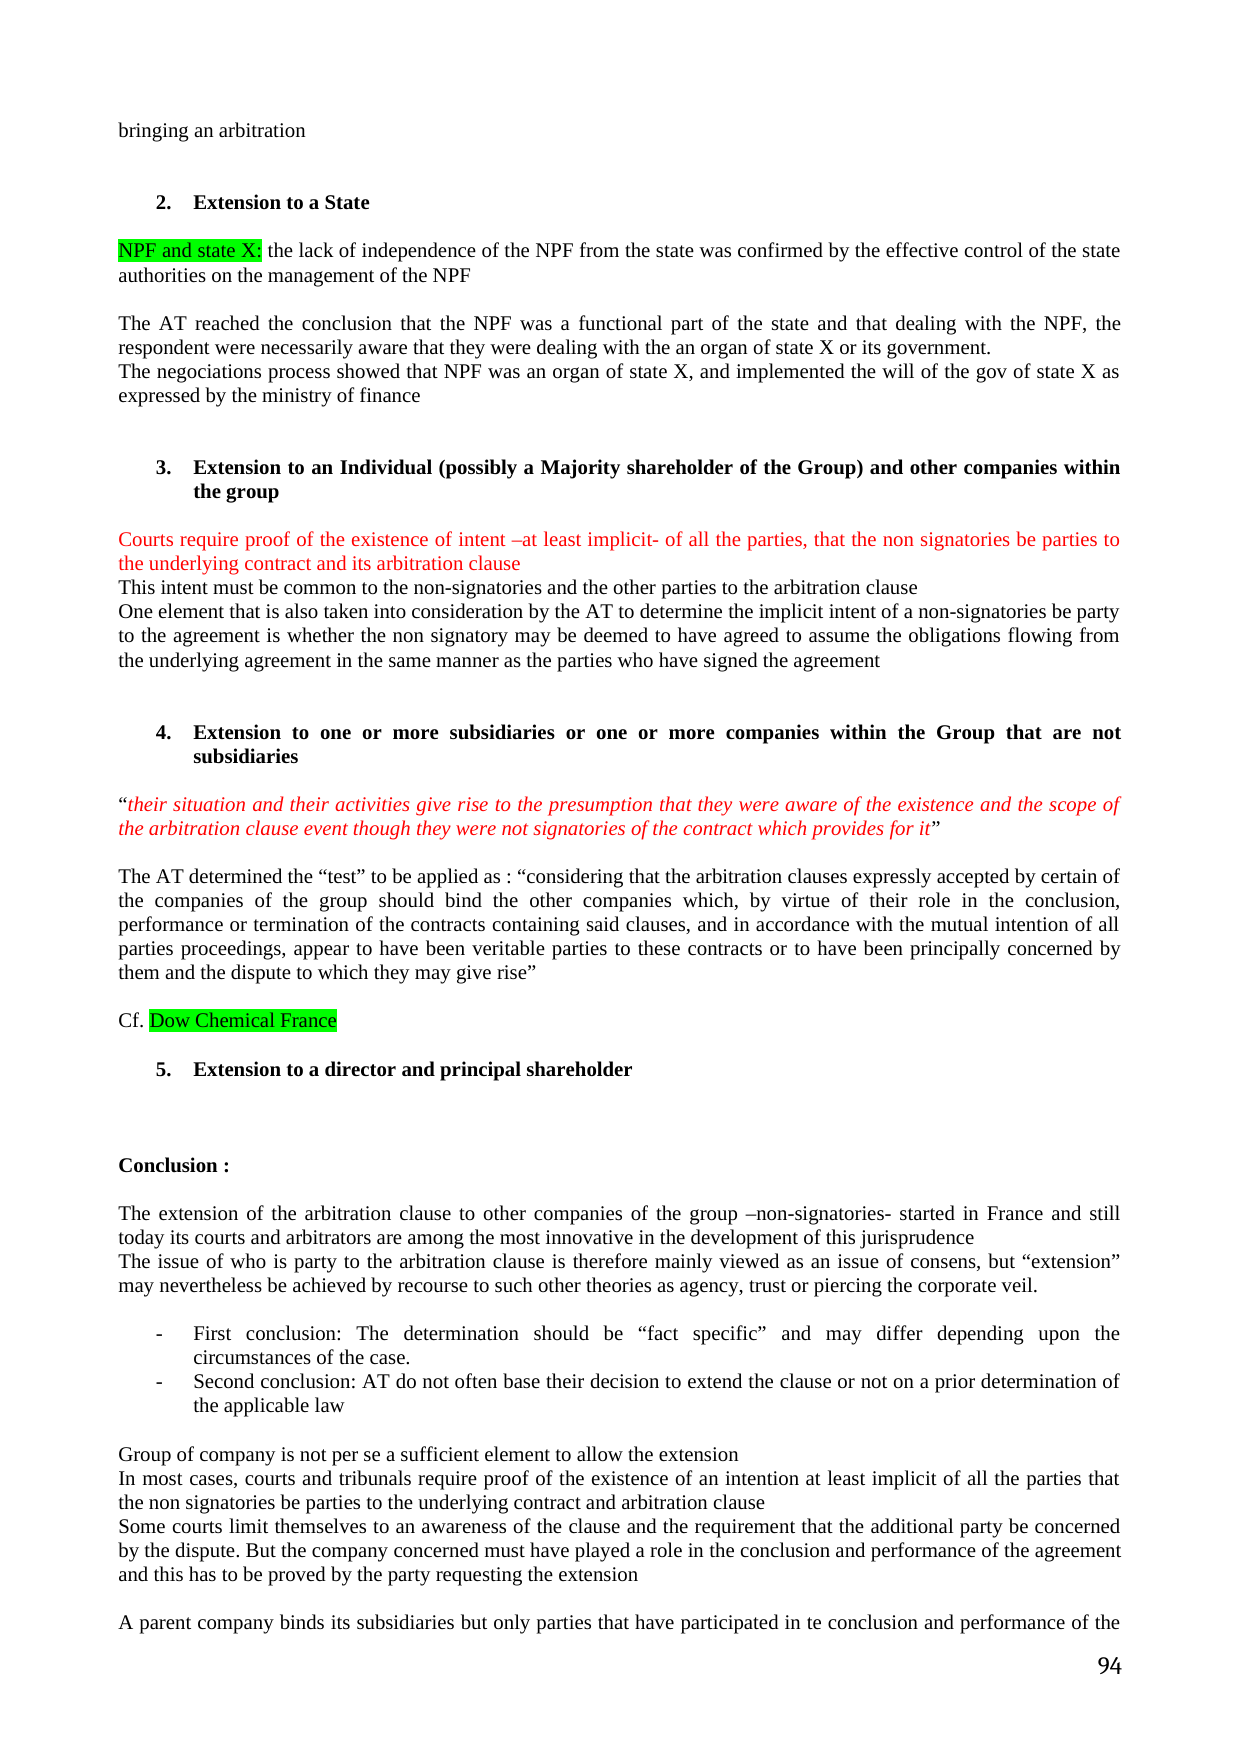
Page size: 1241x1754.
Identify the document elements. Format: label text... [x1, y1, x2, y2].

text The AT determined the “test” to be applied as : “considering that the arbitration clauses expressly accepted by certain of the companies of the group should bind the other companies which, by virtue of their role in the conclusion, performance or termination of the contracts containing said clauses, and in accordance with the mutual intention of all parties proceedings, appear to have been veritable parties to these contracts or to have been principally concerned by them and the dispute to which they may give rise” [118, 864, 1122, 984]
text Amco Asia v Indonesia: ICSID tribunal disagreed with the gov and recognized the parent company as capable of bringing an arbitration [118, 118, 1122, 142]
text Cf. Dow Chemical France [118, 1008, 1122, 1032]
text NPF and state X: the lack of independence of the NPF from the state was confirmed by the effective control of the state authorities on the management of the NPF [118, 238, 1122, 287]
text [118, 1610, 1122, 1634]
text The negociations process showed that NPF was an organ of state X, and implemented the will of the gov of state X as expressed by the ministry of finance [118, 359, 1122, 407]
text Some courts limit themselves to an awareness of the clause and the requirement that the additional party be concerned by the dispute. But the company concerned must have played a role in the conclusion and performance of the agreement and this has to be proved by the party requesting the extension [118, 1514, 1122, 1586]
list Extension to an Individual (possibly a Majority shareholder of the Group) and other companies within the group [156, 455, 1122, 503]
text Courts require proof of the existence of intent –at least implicit- of all the parties, that the non signatories be parties to the underlying contract and its arbitration clause [118, 527, 1122, 575]
list Extension to one or more subsidiaries or one or more companies within the Group that are not subsidiaries [156, 720, 1122, 768]
text The AT reached the conclusion that the NPF was a functional part of the state and that dealing with the NPF, the respondent were necessarily aware that they were dealing with the an organ of state X or its government. [118, 311, 1122, 359]
text “their situation and their activities give rise to the presumption that they were aware of the existence and the scope of the arbitration clause event though they were not signatories of the contract which provides for it” [118, 792, 1122, 840]
list Second conclusion: AT do not often base their decision to extend the clause or not on a prior determination of the applicable law [156, 1369, 1122, 1417]
text The issue of who is party to the arbitration clause is therefore mainly viewed as an issue of consens, but “extension” may nevertheless be achieved by recourse to such other theories as agency, trust or piercing the corporate veil. [118, 1249, 1122, 1297]
text Group of company is not per se a sufficient element to allow the extension [118, 1442, 1122, 1466]
list Extension to a State [156, 190, 1122, 214]
text This intent must be common to the non-signatories and the other parties to the arbitration clause [118, 575, 1122, 599]
text In most cases, courts and tribunals require proof of the existence of an intention at least implicit of all the parties that the non signatories be parties to the underlying contract and arbitration clause [118, 1466, 1122, 1514]
list Extension to a director and principal shareholder [156, 1057, 1122, 1081]
text Conclusion : [118, 1153, 1122, 1177]
list First conclusion: The determination should be “fact specific” and may differ depending upon the circumstances of the case. [156, 1321, 1122, 1369]
text The extension of the arbitration clause to other companies of the group –non-signatories- started in France and still today its courts and arbitrators are among the most innovative in the development of this jurisprudence [118, 1201, 1122, 1249]
text One element that is also taken into consideration by the AT to determine the implicit intent of a non-signatories be party to the agreement is whether the non signatory may be deemed to have agreed to assume the obligations flowing from the underlying agreement in the same manner as the parties who have signed the agreement [118, 599, 1122, 672]
